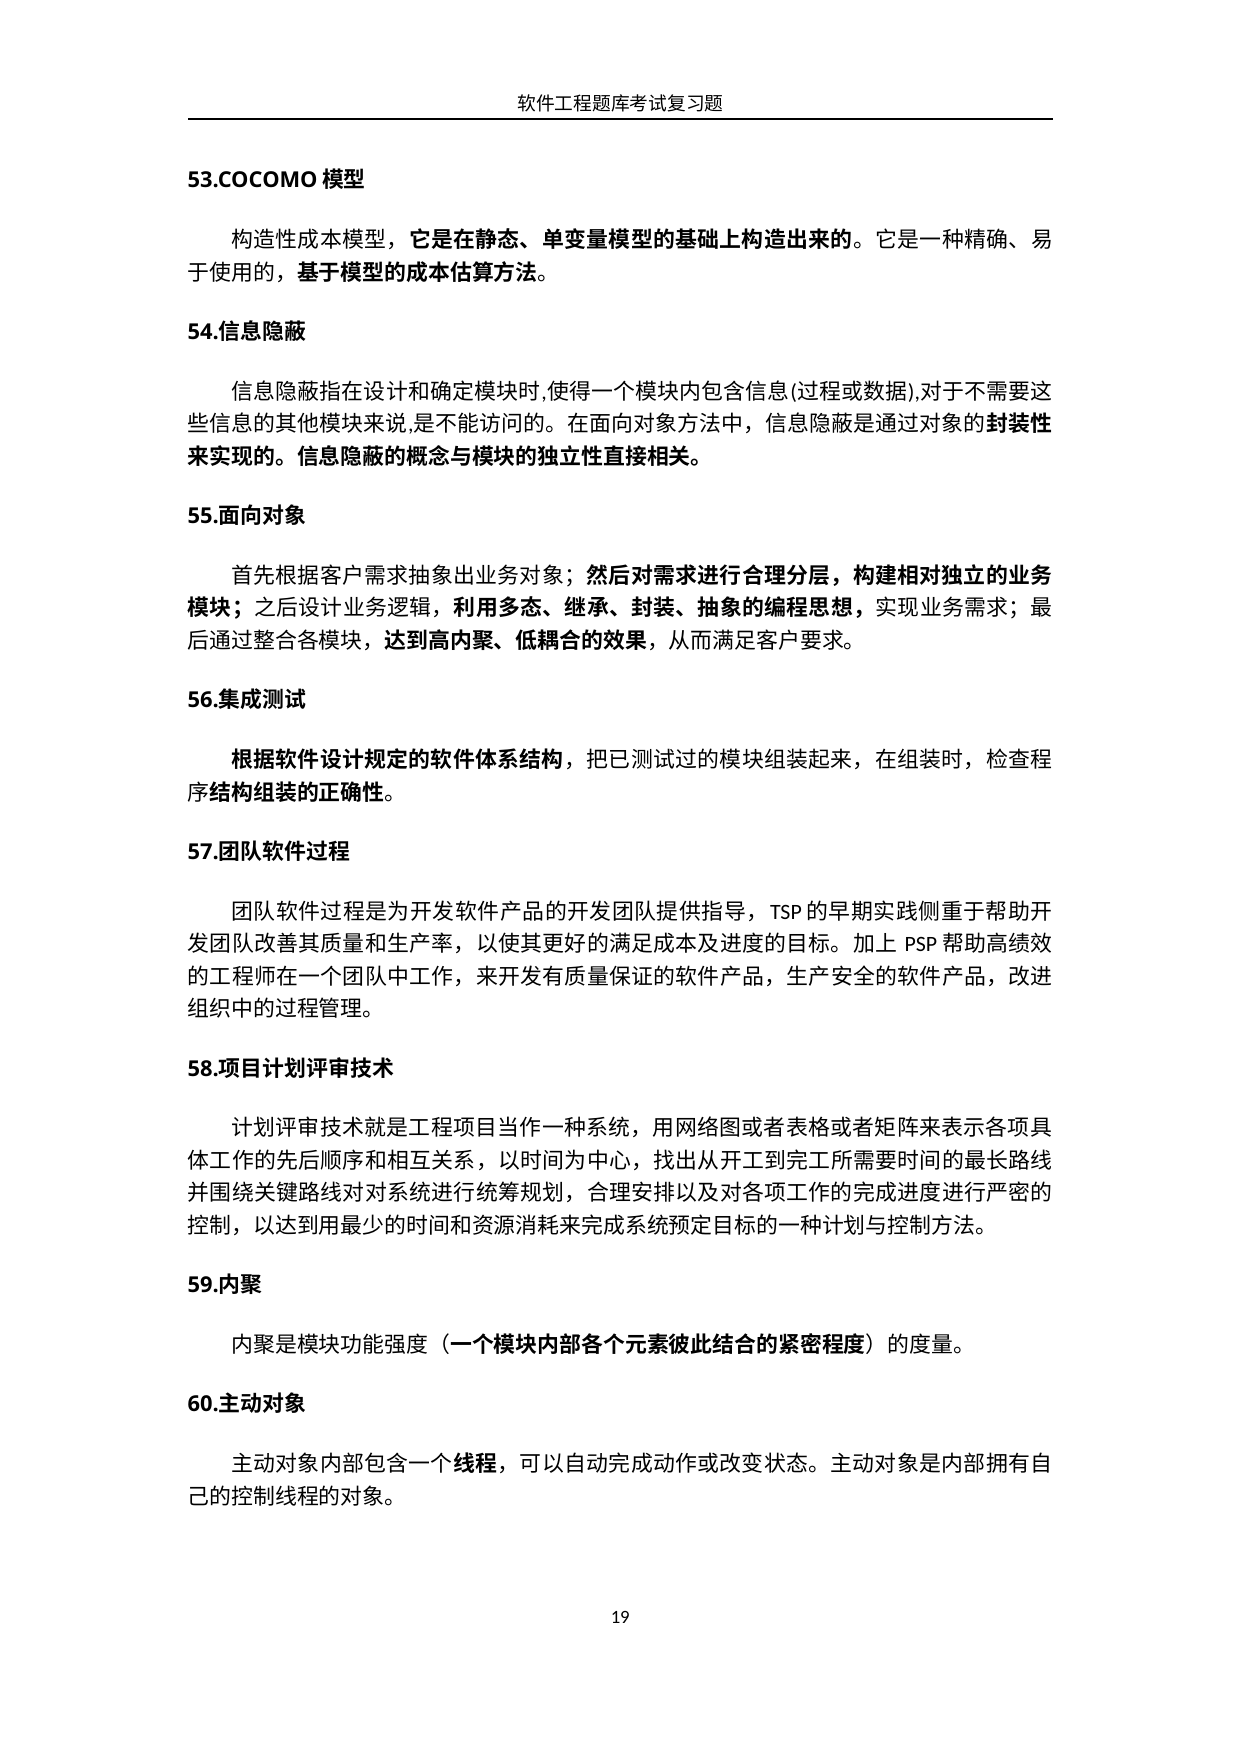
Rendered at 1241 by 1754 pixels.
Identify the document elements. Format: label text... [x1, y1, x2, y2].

text 计划评审技术就是工程项目当作一种系统，用网络图或者表格或者矩阵来表示各项具体工作的先后顺序和相互关系，以时间为中心，找出从开工到完工所需要时间的最长路线，并围绕关键路线对对系统进行统筹规划，合理安排以及对各项工作的完成进度进行严密的控制，以达到用最少的时间和资源消耗来完成系统预定目标的一种计划与控制方法。 [187, 1110, 1053, 1240]
text 构造性成本模型，它是在静态、单变量模型的基础上构造出来的。它是一种精确、易于使用的，基于模型的成本估算方法。 [187, 222, 1053, 287]
subtitle 58.项目计划评审技术 [187, 1050, 1053, 1083]
text 信息隐蔽指在设计和确定模块时,使得一个模块内包含信息(过程或数据),对于不需要这些信息的其他模块来说,是不能访问的。在面向对象方法中，信息隐蔽是通过对象的封装性来实现的。信息隐蔽的概念与模块的独立性直接相关。 [187, 373, 1053, 471]
subtitle 53.COCOMO模型 [187, 162, 1053, 194]
subtitle 60.主动对象 [187, 1386, 1053, 1419]
text 主动对象内部包含一个线程，可以自动完成动作或改变状态。主动对象是内部拥有自己的控制线程的对象。 [187, 1446, 1053, 1511]
subtitle 54.信息隐蔽 [187, 314, 1053, 346]
text 内聚是模块功能强度（一个模块内部各个元素彼此结合的紧密程度）的度量。 [187, 1327, 1053, 1359]
subtitle 55.面向对象 [187, 498, 1053, 530]
subtitle 57.团队软件过程 [187, 834, 1053, 866]
text 根据软件设计规定的软件体系结构，把已测试过的模块组装起来，在组装时，检查程序结构组装的正确性。 [187, 742, 1053, 807]
subtitle 59.内聚 [187, 1267, 1053, 1299]
text 首先根据客户需求抽象出业务对象；然后对需求进行合理分层，构建相对独立的业务模块；之后设计业务逻辑，利用多态、继承、封装、抽象的编程思想，实现业务需求；最后通过整合各模块，达到高内聚、低耦合的效果，从而满足客户要求。 [187, 557, 1053, 655]
text 团队软件过程是为开发软件产品的开发团队提供指导，TSP的早期实践侧重于帮助开发团队改善其质量和生产率，以使其更好的满足成本及进度的目标。加上PSP帮助高绩效的工程师在一个团队中工作，来开发有质量保证的软件产品，生产安全的软件产品，改进组织中的过程管理。 [187, 893, 1053, 1023]
subtitle 56.集成测试 [187, 682, 1053, 714]
